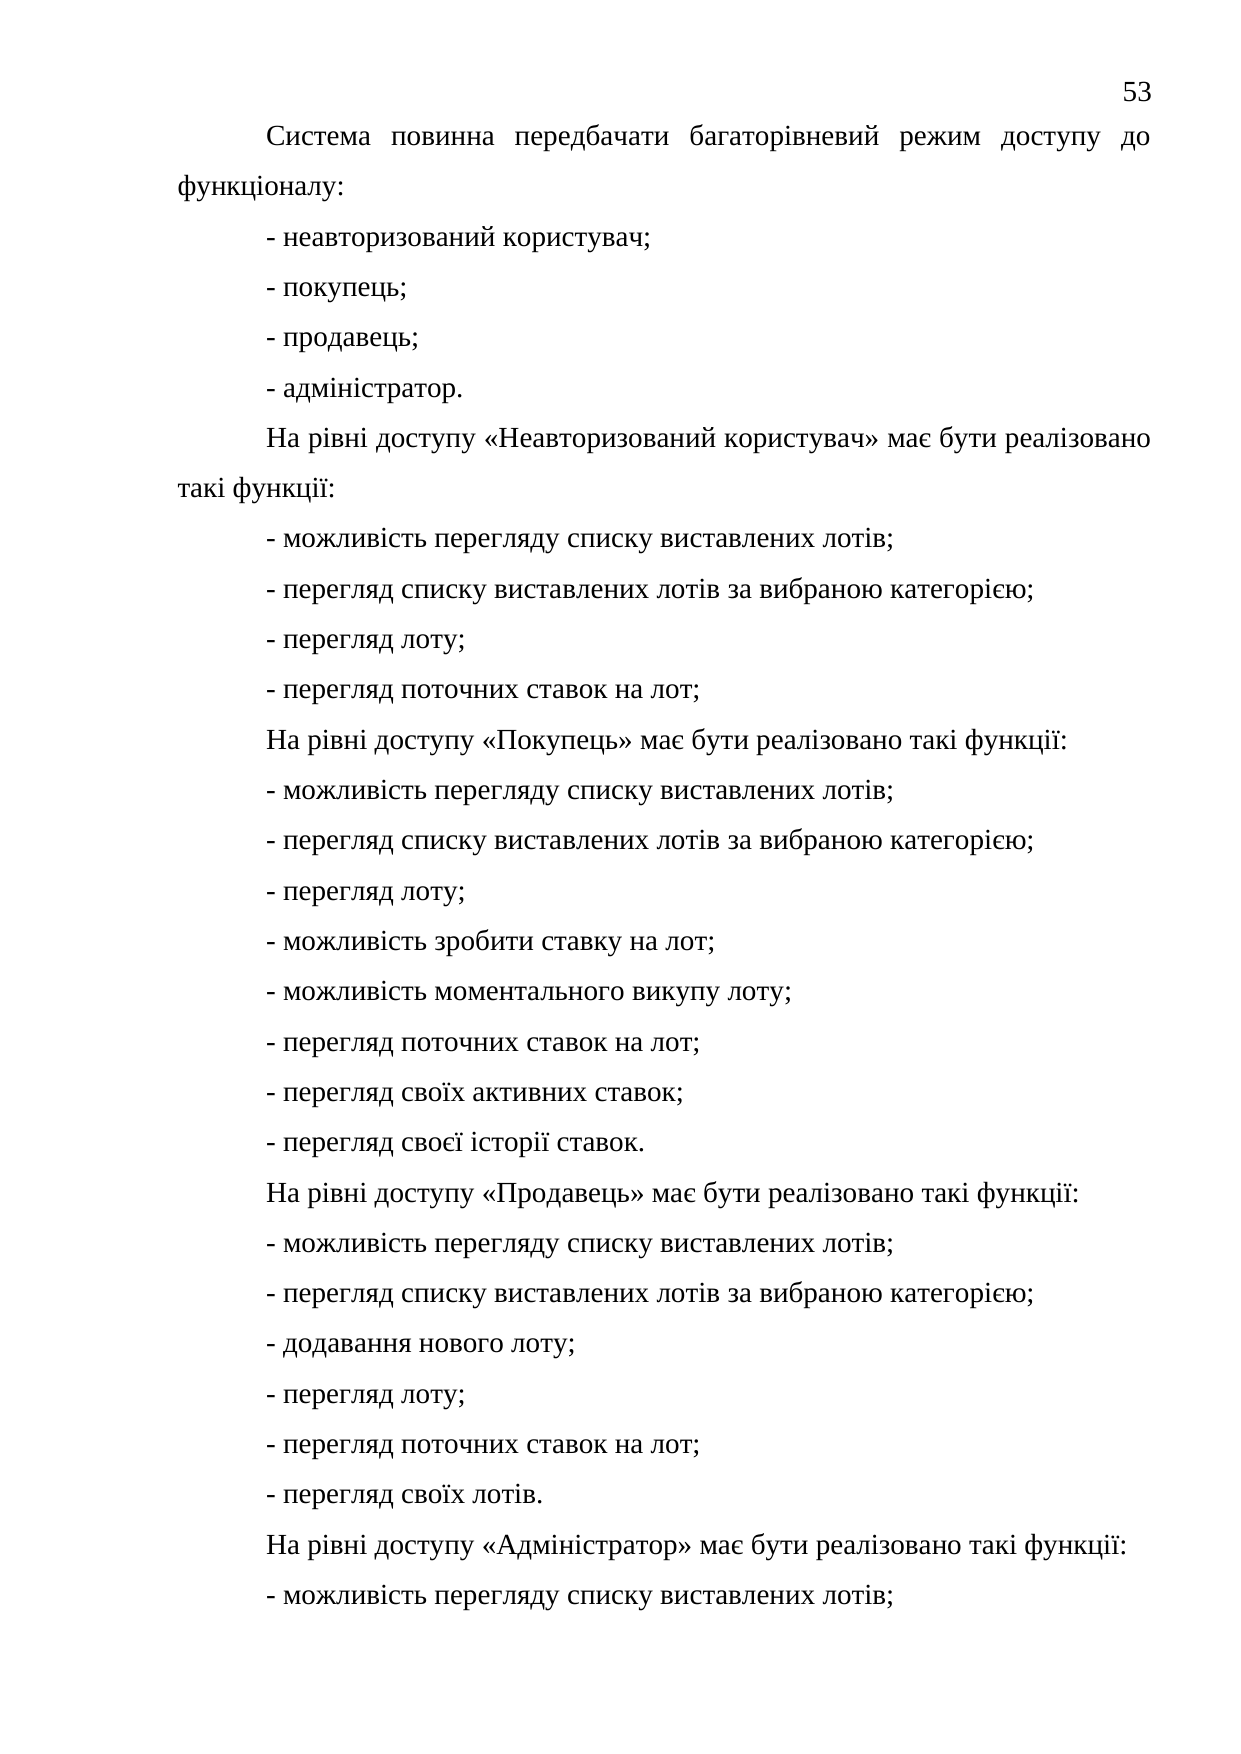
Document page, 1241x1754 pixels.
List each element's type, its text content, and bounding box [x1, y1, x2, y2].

list додавання нового лоту; [177, 1326, 1152, 1359]
list перегляд лоту; [177, 873, 1152, 906]
text На рівні доступу «Продавець» має бути реалізовано такі функції: [177, 1175, 1152, 1208]
list перегляд поточних ставок на лот; [177, 1426, 1152, 1460]
text На рівні доступу «Адміністратор» має бути реалізовано такі функції: [177, 1527, 1152, 1560]
list неавторизований користувач; [177, 219, 1152, 252]
list можливість зробити ставку на лот; [177, 923, 1152, 957]
list перегляд списку виставлених лотів за вибраною категорією; [177, 822, 1152, 856]
list перегляд лоту; [177, 1376, 1152, 1409]
list можливість перегляду списку виставлених лотів; [177, 772, 1152, 806]
list покупець; [177, 269, 1152, 303]
list можливість перегляду списку виставлених лотів; [177, 521, 1152, 554]
list перегляд поточних ставок на лот; [177, 672, 1152, 705]
list перегляд списку виставлених лотів за вибраною категорією; [177, 571, 1152, 604]
text Система повинна передбачати багаторівневий режим доступу до функціоналу: [177, 118, 1152, 202]
text На рівні доступу «Покупець» має бути реалізовано такі функції: [177, 722, 1152, 755]
list перегляд списку виставлених лотів за вибраною категорією; [177, 1275, 1152, 1309]
list перегляд своєї історії ставок. [177, 1124, 1152, 1158]
list перегляд поточних ставок на лот; [177, 1024, 1152, 1057]
list перегляд своїх активних ставок; [177, 1074, 1152, 1108]
list продавець; [177, 319, 1152, 353]
list можливість перегляду списку виставлених лотів; [177, 1225, 1152, 1258]
text На рівні доступу «Неавторизований користувач» має бути реалізовано такі функції: [177, 420, 1152, 504]
list можливість моментального викупу лоту; [177, 973, 1152, 1007]
list перегляд своїх лотів. [177, 1477, 1152, 1510]
list адміністратор. [177, 370, 1152, 403]
list перегляд лоту; [177, 621, 1152, 655]
list можливість перегляду списку виставлених лотів; [177, 1577, 1152, 1611]
